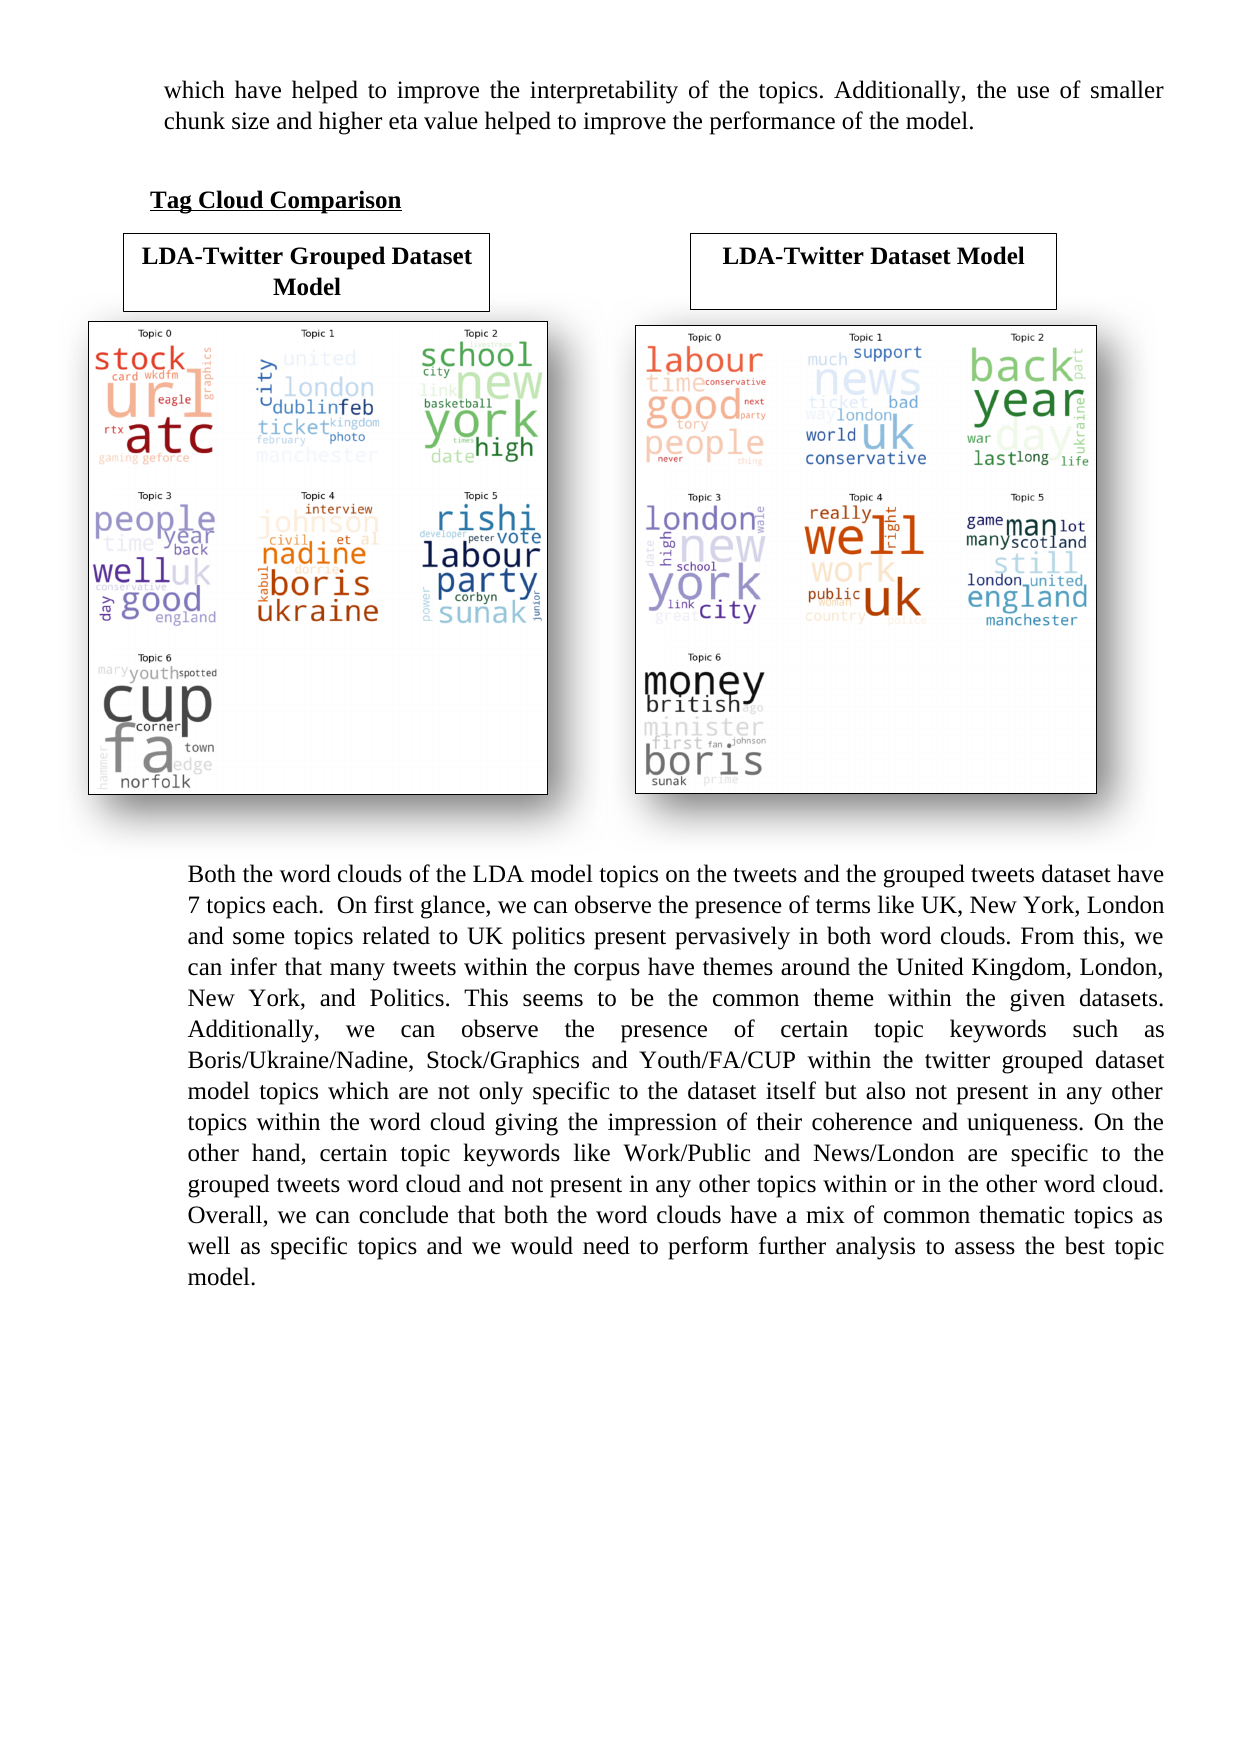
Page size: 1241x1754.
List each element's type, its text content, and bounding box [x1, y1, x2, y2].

picture [636, 326, 1096, 793]
list Both the word clouds of the LDA model topics on the tweets and the grouped tweets dataset have 7 topics each. On first glance, we can observe the presence of terms like UK, New York, London and some topics related to UK politics present pervasively in both word clouds. From this, we can infer that many tweets within the corpus have themes around the United Kingdom, London, New York, and Politics. This seems to be the common theme within the given datasets. Additionally, we can observe the presence of certain topic keywords such as Boris/Ukraine/Nadine, Stock/Graphics and Youth/FA/CUP within the twitter grouped dataset model topics which are not only specific to the dataset itself but also not present in any other topics within the word cloud giving the impression of their coherence and uniqueness. On the other hand, certain topic keywords like Work/Public and News/London are specific to the grouped tweets word cloud and not present in any other topics within or in the other word cloud. Overall, we can conclude that both the word clouds have a mix of common thematic topics as well as specific topics and we would need to perform further analysis to assess the best topic model. [187, 859, 1165, 1291]
text Tag Cloud Comparison [75, 185, 1165, 213]
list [134, 75, 1165, 135]
picture [89, 322, 547, 794]
